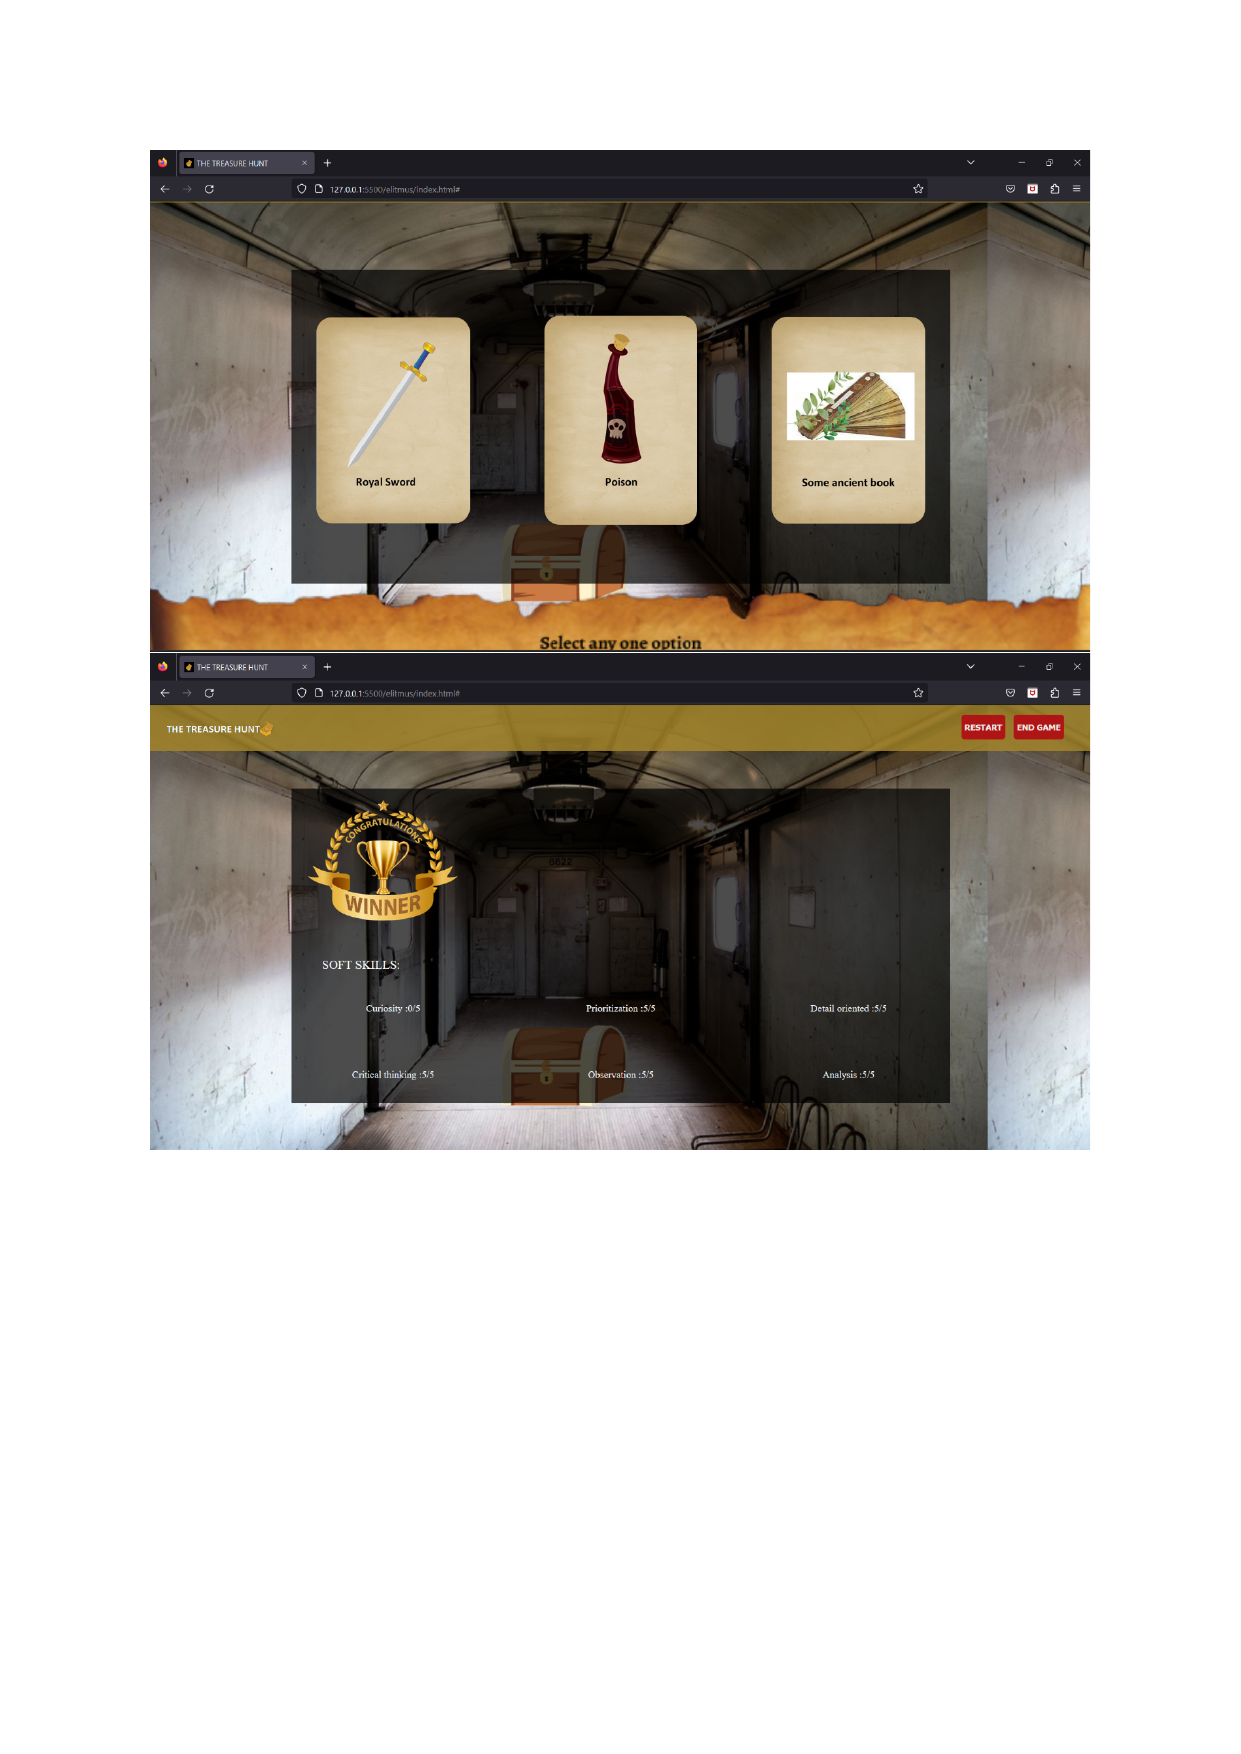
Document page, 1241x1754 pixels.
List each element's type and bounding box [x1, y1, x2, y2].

picture [150, 150, 1091, 652]
picture [150, 653, 1091, 1150]
